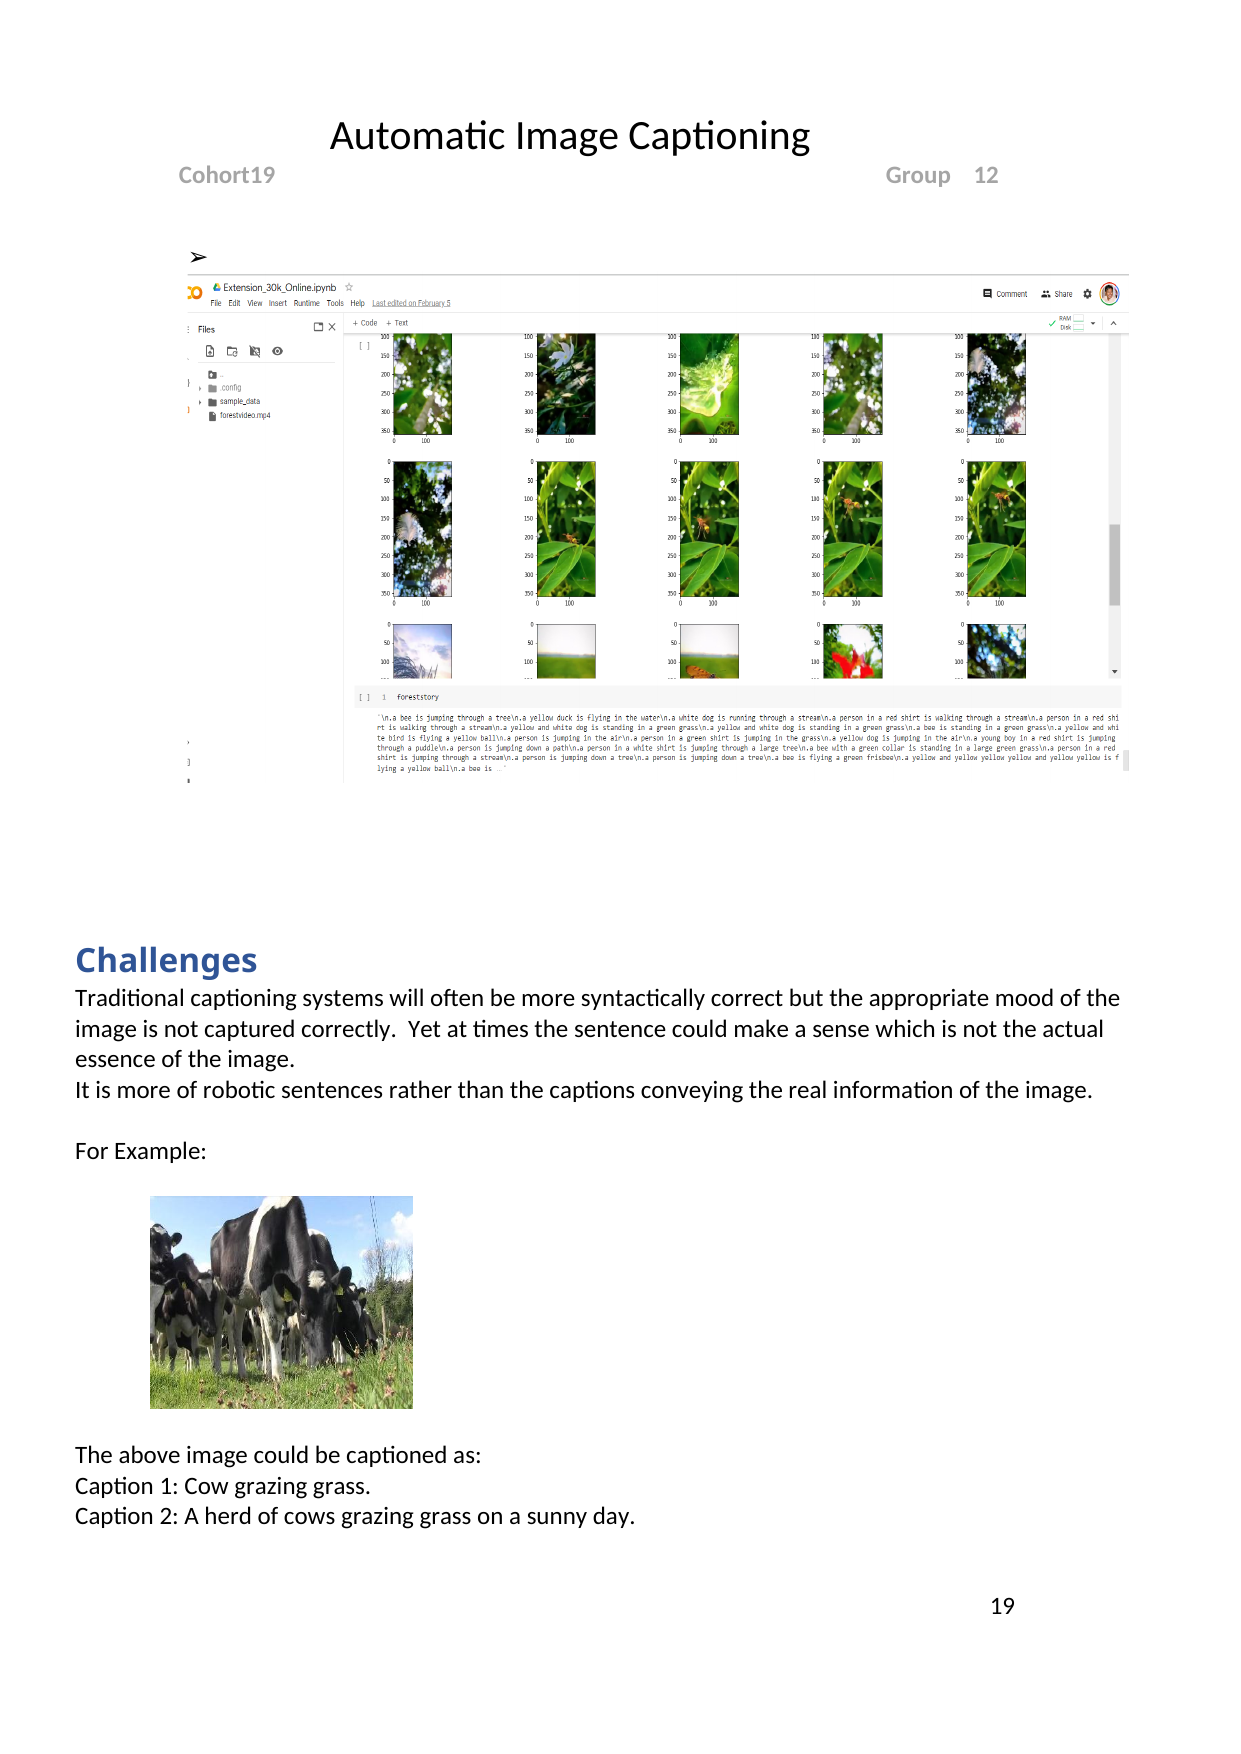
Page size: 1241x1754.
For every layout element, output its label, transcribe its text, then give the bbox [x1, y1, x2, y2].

text The above image could be captioned as: [75, 1439, 1165, 1470]
text It is more of robotic sentences rather than the captions conveying the real information of the image. [75, 1074, 1165, 1104]
text For Example: [75, 1135, 1165, 1166]
text Traditional captioning systems will often be more syntactically correct but the appropriate mood of the image is not captured correctly. Yet at times the sentence could make a sense which is not the actual essence of the image. [75, 982, 1165, 1074]
picture [150, 1196, 413, 1409]
text Caption 2: A herd of cows grazing grass on a sunny day. [75, 1500, 1165, 1531]
text Caption 1: Cow grazing grass. [75, 1470, 1165, 1500]
picture [187, 271, 1129, 783]
subtitle Challenges [75, 937, 1165, 982]
